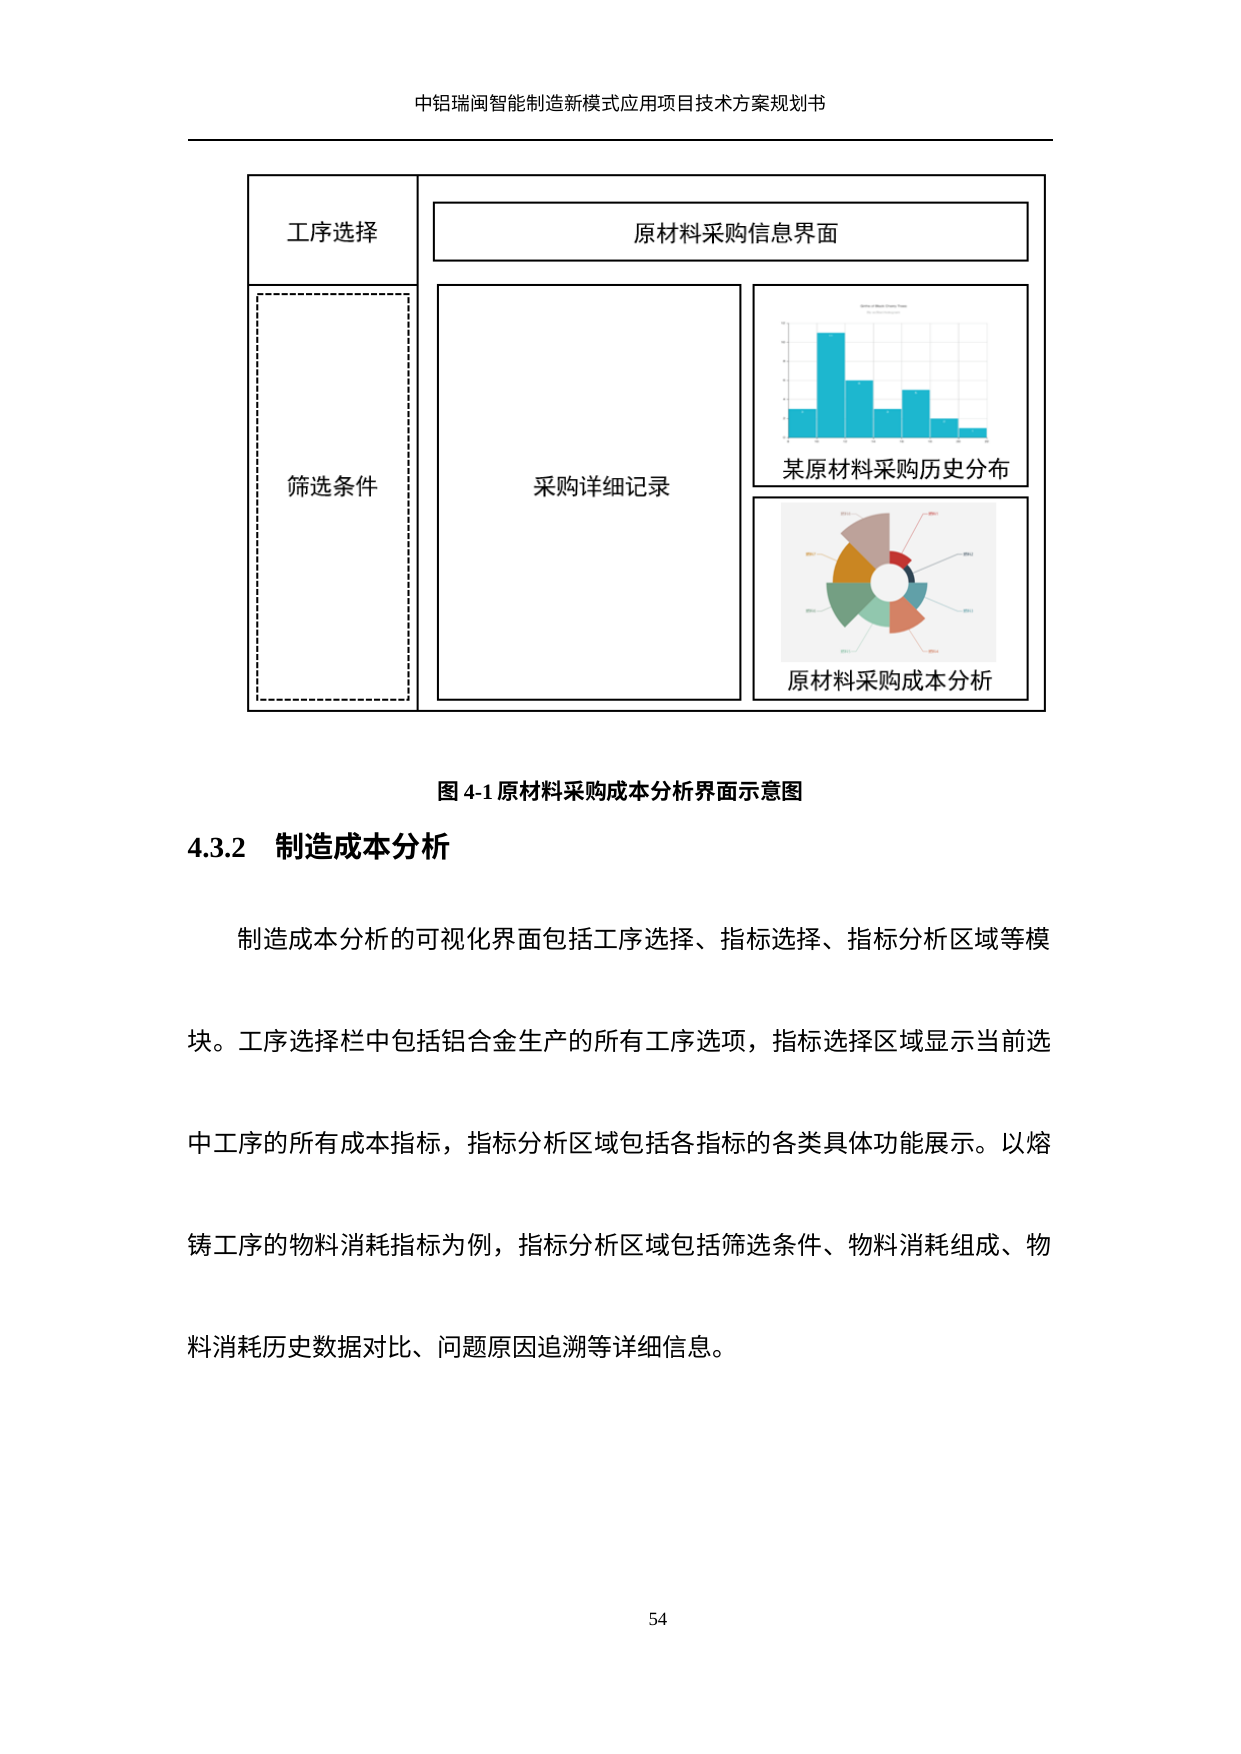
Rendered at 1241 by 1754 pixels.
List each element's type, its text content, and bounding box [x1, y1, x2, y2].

subtitle 制造成本分析 [187, 823, 1053, 866]
text 制造成本分析的可视化界面包括工序选择、指标选择、指标分析区域等模块。工序选择栏中包括铝合金生产的所有工序选项，指标选择区域显示当前选中工序的所有成本指标，指标分析区域包括各指标的各类具体功能展示。以熔铸工序的物料消耗指标为例，指标分析区域包括筛选条件、物料消耗组成、物料消耗历史数据对比、问题原因追溯等详细信息。 [187, 904, 1053, 1379]
picture [238, 163, 1052, 716]
